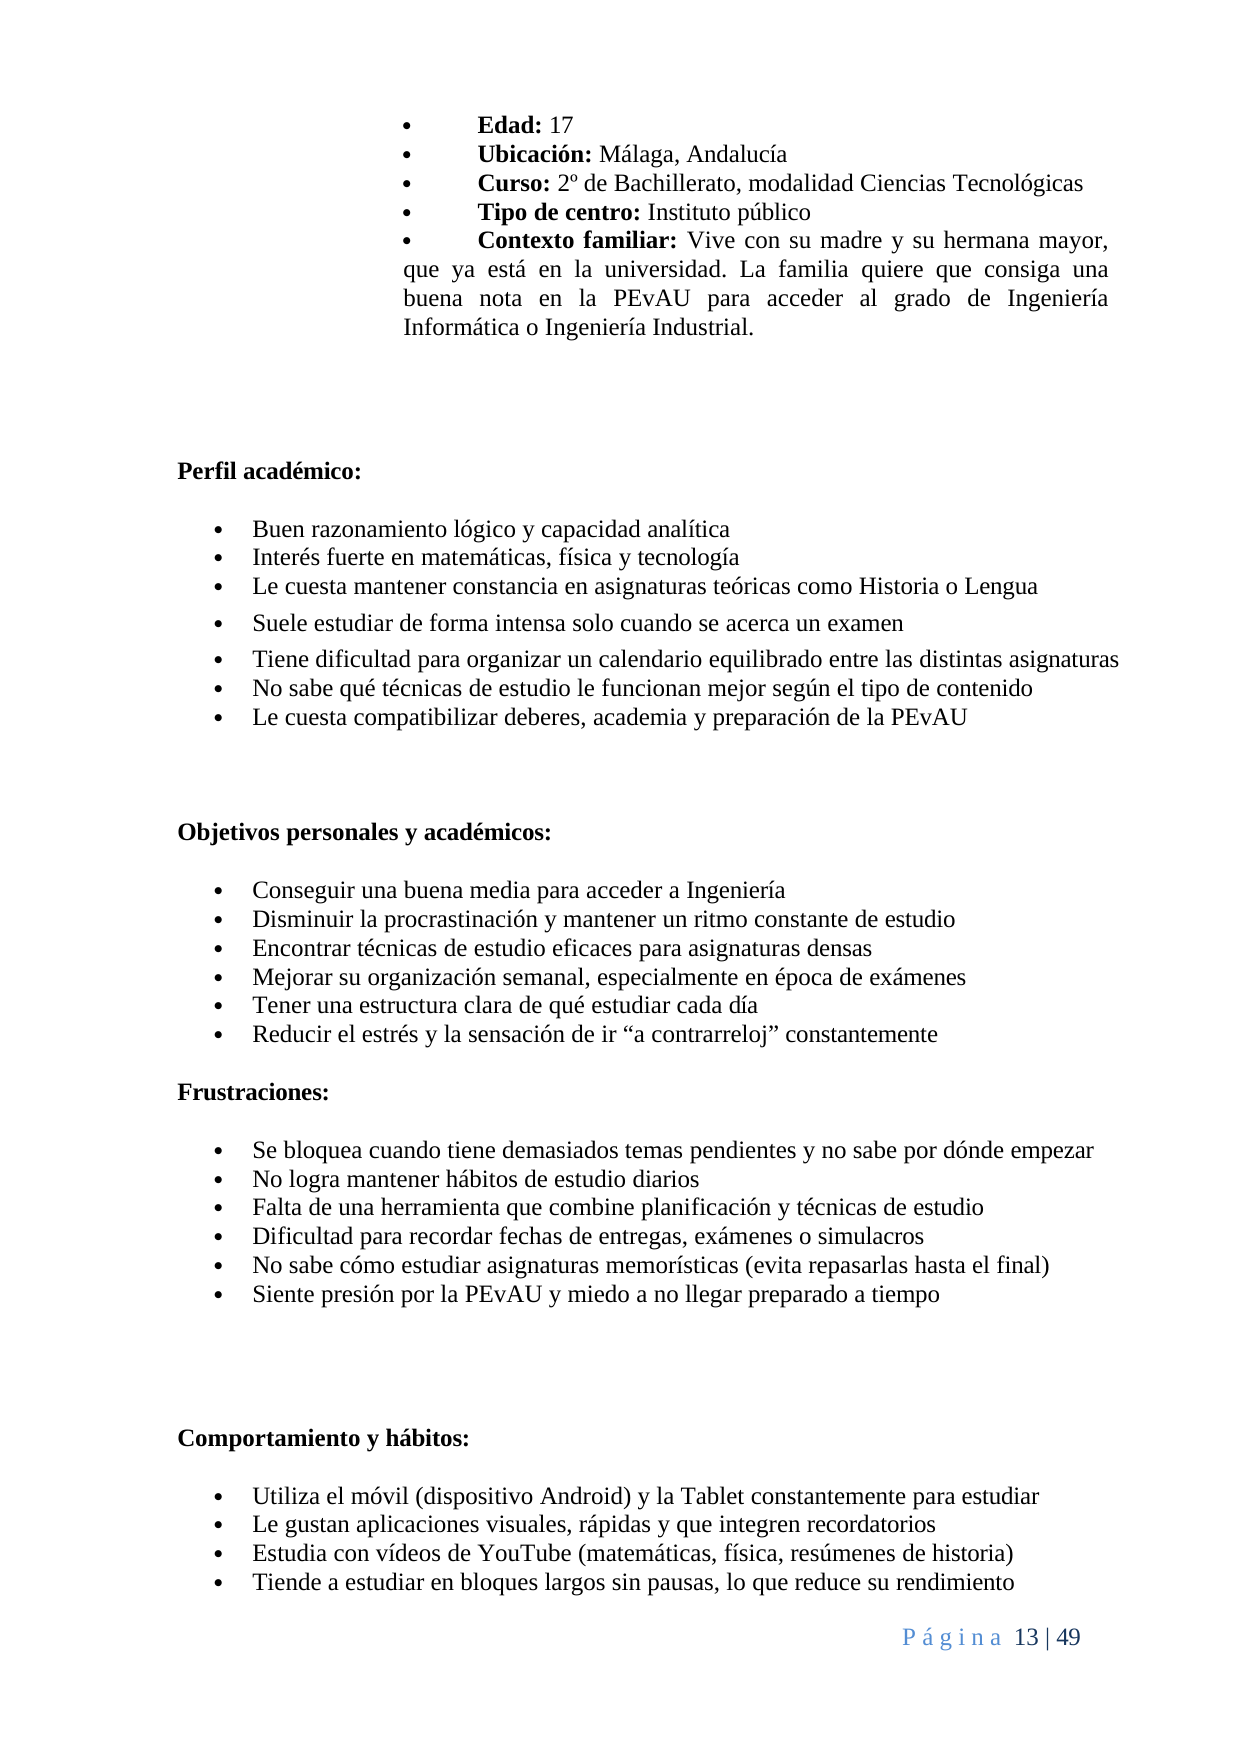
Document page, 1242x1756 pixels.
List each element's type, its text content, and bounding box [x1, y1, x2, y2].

list Contexto familiar: Vive con su madre y su hermana mayor, que ya está en la universidad. La familia quiere que consiga una buena nota en la PEvAU para acceder al grado de Ingeniería Informática o Ingeniería Industrial. [403, 225, 1109, 340]
list Conseguir una buena media para acceder a Ingeniería [214, 875, 1212, 904]
list Le cuesta mantener constancia en asignaturas teóricas como Historia o Lengua [214, 571, 1212, 600]
list Le cuesta compatibilizar deberes, academia y preparación de la PEvAU [214, 702, 1212, 730]
list Tipo de centro: Instituto público [403, 197, 1212, 225]
list Tiene dificultad para organizar un calendario equilibrado entre las distintas asignaturas [214, 644, 1212, 673]
list Curso: 2º de Bachillerato, modalidad Ciencias Tecnológicas [403, 168, 1212, 197]
text Objetivos personales y académicos: [177, 817, 1212, 846]
list Encontrar técnicas de estudio eficaces para asignaturas densas [214, 933, 1212, 962]
list Interés fuerte en matemáticas, física y tecnología [214, 542, 1212, 571]
list Buen razonamiento lógico y capacidad analítica [214, 514, 1212, 542]
list Disminuir la procrastinación y mantener un ritmo constante de estudio [214, 904, 1212, 933]
list No logra mantener hábitos de estudio diarios [214, 1164, 1212, 1192]
list Siente presión por la PEvAU y miedo a no llegar preparado a tiempo [214, 1279, 1212, 1307]
text Comportamiento y hábitos: [177, 1423, 1212, 1452]
list Mejorar su organización semanal, especialmente en época de exámenes [214, 962, 1212, 990]
list Le gustan aplicaciones visuales, rápidas y que integren recordatorios [214, 1509, 1212, 1538]
list No sabe qué técnicas de estudio le funcionan mejor según el tipo de contenido [214, 673, 1212, 702]
list Suele estudiar de forma intensa solo cuando se acerca un examen [214, 608, 1212, 636]
list Ubicación: Málaga, Andalucía [403, 139, 1212, 168]
list Se bloquea cuando tiene demasiados temas pendientes y no sabe por dónde empezar [214, 1135, 1212, 1164]
text Perfil académico: [177, 456, 1212, 485]
list Utiliza el móvil (dispositivo Android) y la Tablet constantemente para estudiar [214, 1481, 1212, 1509]
list Falta de una herramienta que combine planificación y técnicas de estudio [214, 1192, 1212, 1221]
list Tiende a estudiar en bloques largos sin pausas, lo que reduce su rendimiento [214, 1567, 1212, 1596]
list Tener una estructura clara de qué estudiar cada día [214, 990, 1212, 1019]
list Estudia con vídeos de YouTube (matemáticas, física, resúmenes de historia) [214, 1538, 1212, 1567]
list Reducir el estrés y la sensación de ir “a contrarreloj” constantemente [214, 1019, 1212, 1048]
text Frustraciones: [177, 1077, 1212, 1106]
list Dificultad para recordar fechas de entregas, exámenes o simulacros [214, 1221, 1212, 1250]
list No sabe cómo estudiar asignaturas memorísticas (evita repasarlas hasta el final) [214, 1250, 1212, 1279]
list Edad: 17 [403, 110, 1212, 139]
